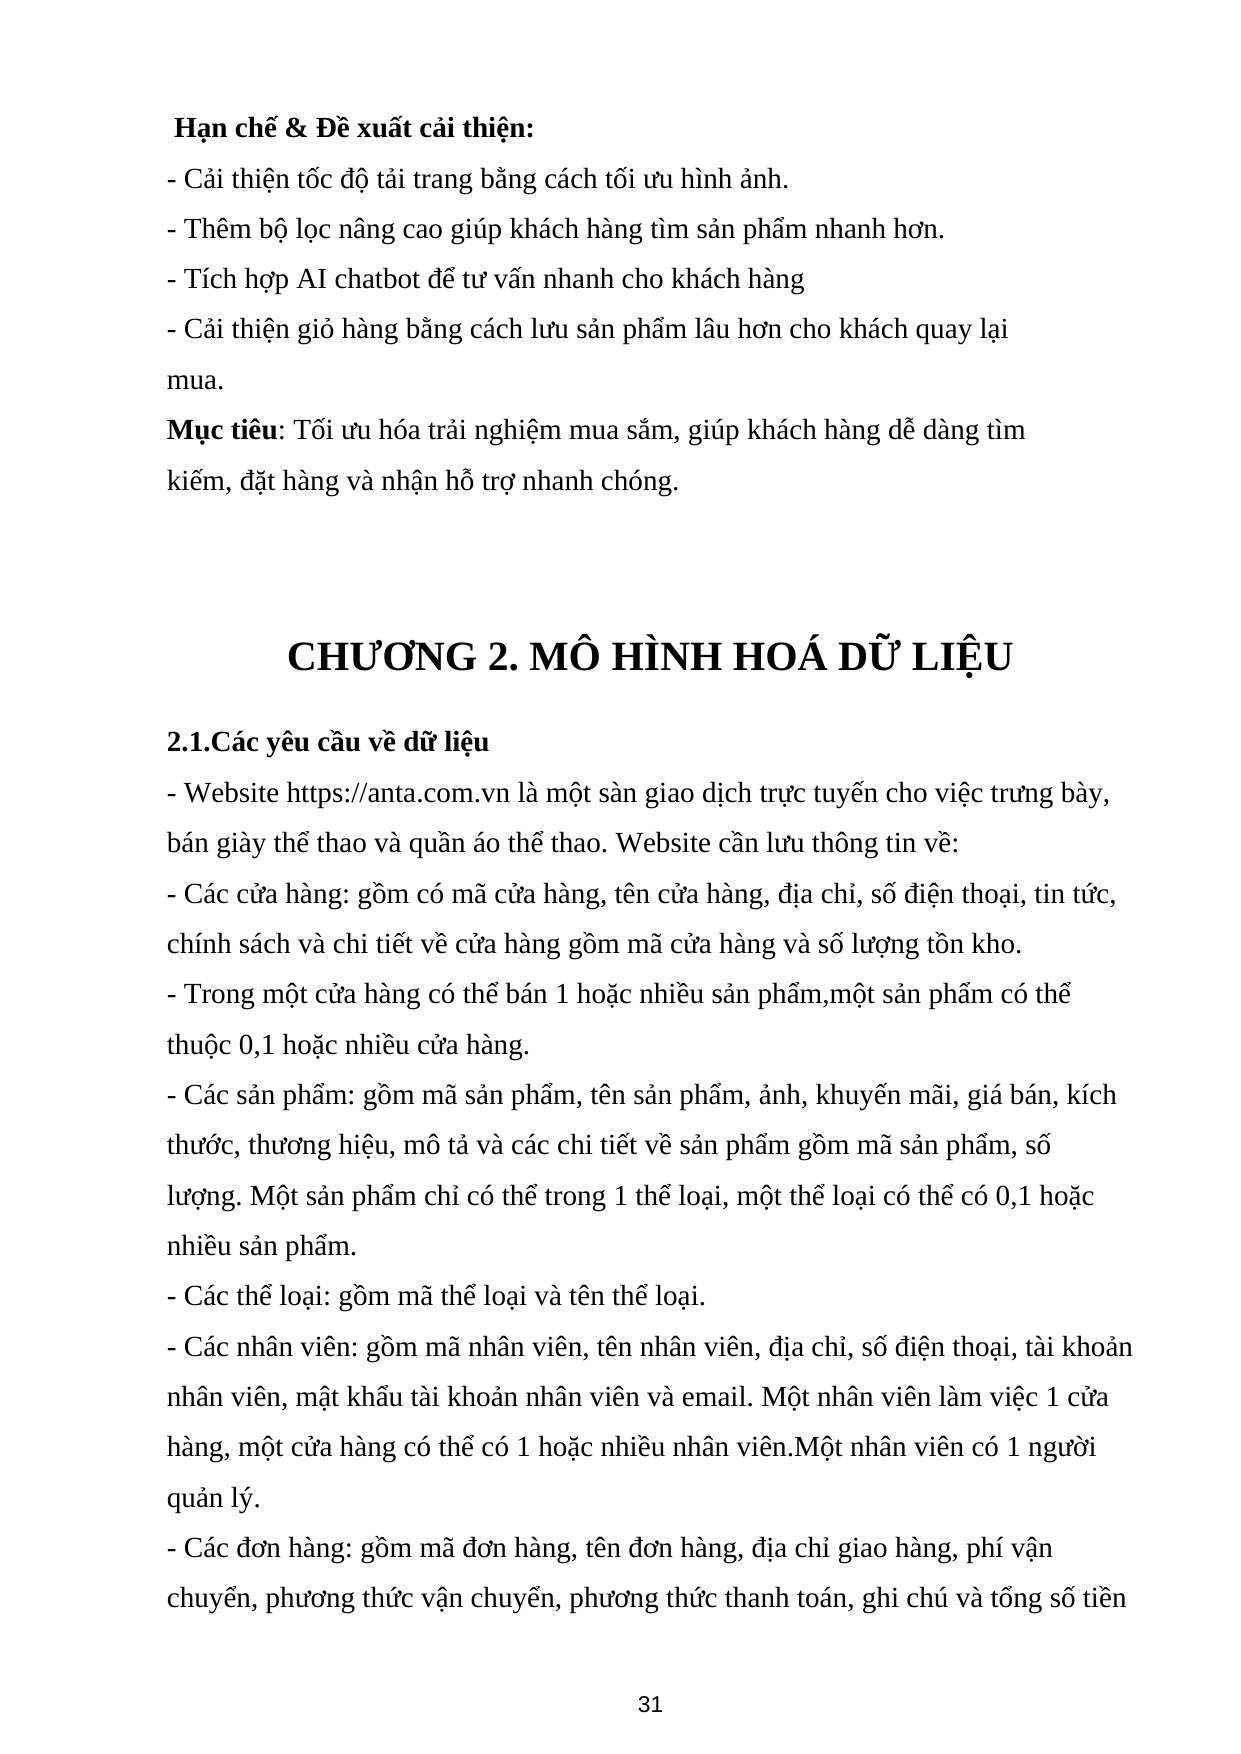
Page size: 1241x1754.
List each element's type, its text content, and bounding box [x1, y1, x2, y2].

text Mục tiêu: Tối ưu hóa trải nghiệm mua sắm, giúp khách hàng dễ dàng tìm kiếm, đặt hàng và nhận hỗ trợ nhanh chóng. [167, 412, 1134, 496]
text - Trong một cửa hàng có thể bán 1 hoặc nhiều sản phẩm,một sản phẩm có thể thuộc 0,1 hoặc nhiều cửa hàng. [167, 977, 1134, 1060]
text - Các cửa hàng: gồm có mã cửa hàng, tên cửa hàng, địa chỉ, số điện thoại, tin tức, chính sách và chi tiết về cửa hàng gồm mã cửa hàng và số lượng tồn kho. [167, 876, 1134, 960]
text - Tích hợp AI chatbot để tư vấn nhanh cho khách hàng [167, 261, 1134, 295]
text - Cải thiện giỏ hàng bằng cách lưu sản phẩm lâu hơn cho khách quay lại mua. [167, 312, 1134, 396]
text - Các sản phẩm: gồm mã sản phẩm, tên sản phẩm, ảnh, khuyến mãi, giá bán, kích thước, thương hiệu, mô tả và các chi tiết về sản phẩm gồm mã sản phẩm, số lượng. Một sản phẩm chỉ có thể trong 1 thể loại, một thể loại có thể có 0,1 hoặc nhiều sản phẩm. [167, 1077, 1134, 1262]
subtitle CHƯƠNG 2. MÔ HÌNH HOÁ DỮ LIỆU [167, 632, 1134, 679]
text Hạn chế & Đề xuất cải thiện: [167, 110, 1134, 144]
text - Website https://anta.com.vn là một sàn giao dịch trực tuyến cho việc trưng bày, bán giày thể thao và quần áo thể thao. Website cần lưu thông tin về: [167, 775, 1134, 859]
text - Thêm bộ lọc nâng cao giúp khách hàng tìm sản phẩm nhanh hơn. [167, 211, 1134, 244]
subtitle 2.1.Các yêu cầu về dữ liệu [167, 724, 1134, 758]
text - Cải thiện tốc độ tải trang bằng cách tối ưu hình ảnh. [167, 161, 1134, 194]
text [167, 1530, 1134, 1614]
text - Các nhân viên: gồm mã nhân viên, tên nhân viên, địa chỉ, số điện thoại, tài khoản nhân viên, mật khẩu tài khoản nhân viên và email. Một nhân viên làm việc 1 cửa hàng, một cửa hàng có thể có 1 hoặc nhiều nhân viên.Một nhân viên có 1 người quản lý. [167, 1329, 1134, 1513]
text - Các thể loại: gồm mã thể loại và tên thể loại. [167, 1278, 1134, 1312]
